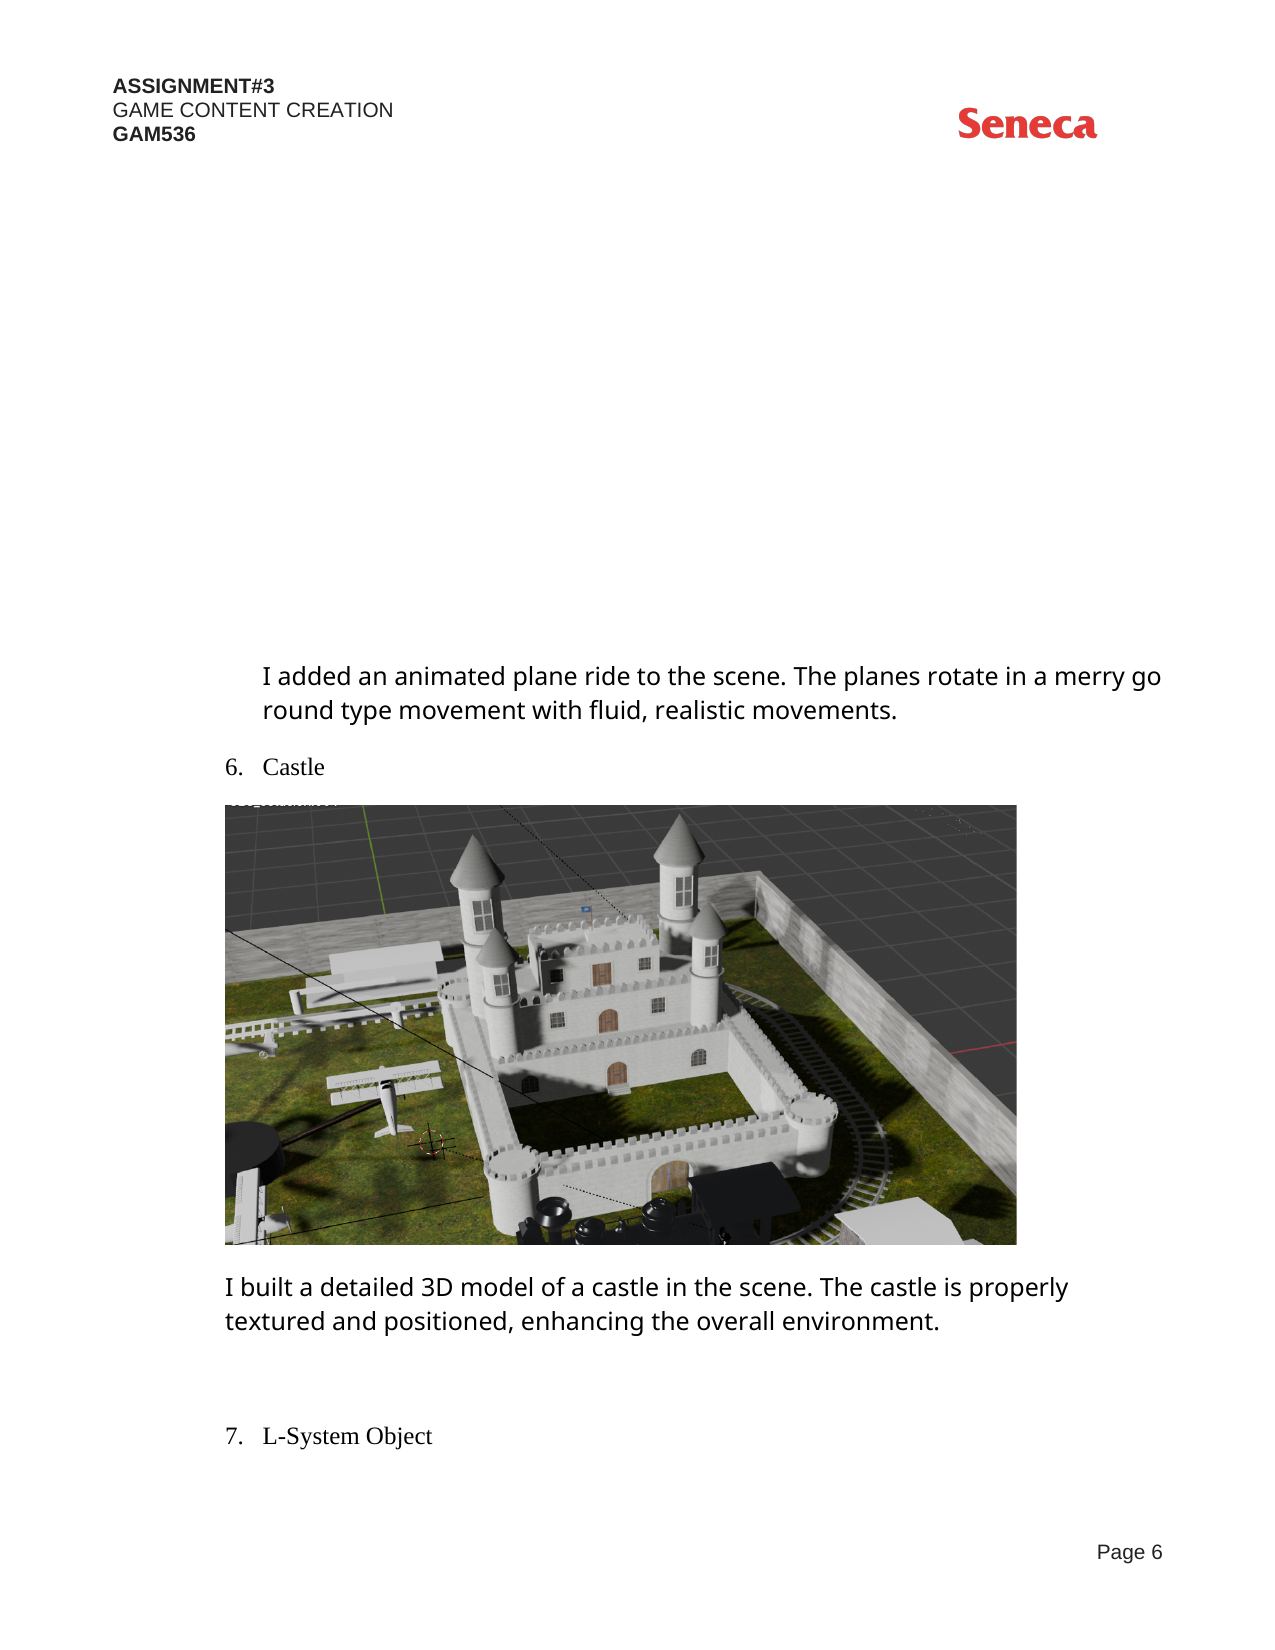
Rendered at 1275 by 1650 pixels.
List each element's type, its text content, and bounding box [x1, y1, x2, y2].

list Castle [225, 752, 1162, 780]
text I added an animated plane ride to the scene. The planes rotate in a merry go round type movement with fluid, realistic movements. [262, 658, 1162, 727]
list L-System Object [225, 1421, 1162, 1450]
picture [948, 73, 1108, 157]
picture [225, 805, 1017, 1245]
text I built a detailed 3D model of a castle in the scene. The castle is properly textured and positioned, enhancing the overall environment. [225, 1269, 1162, 1337]
